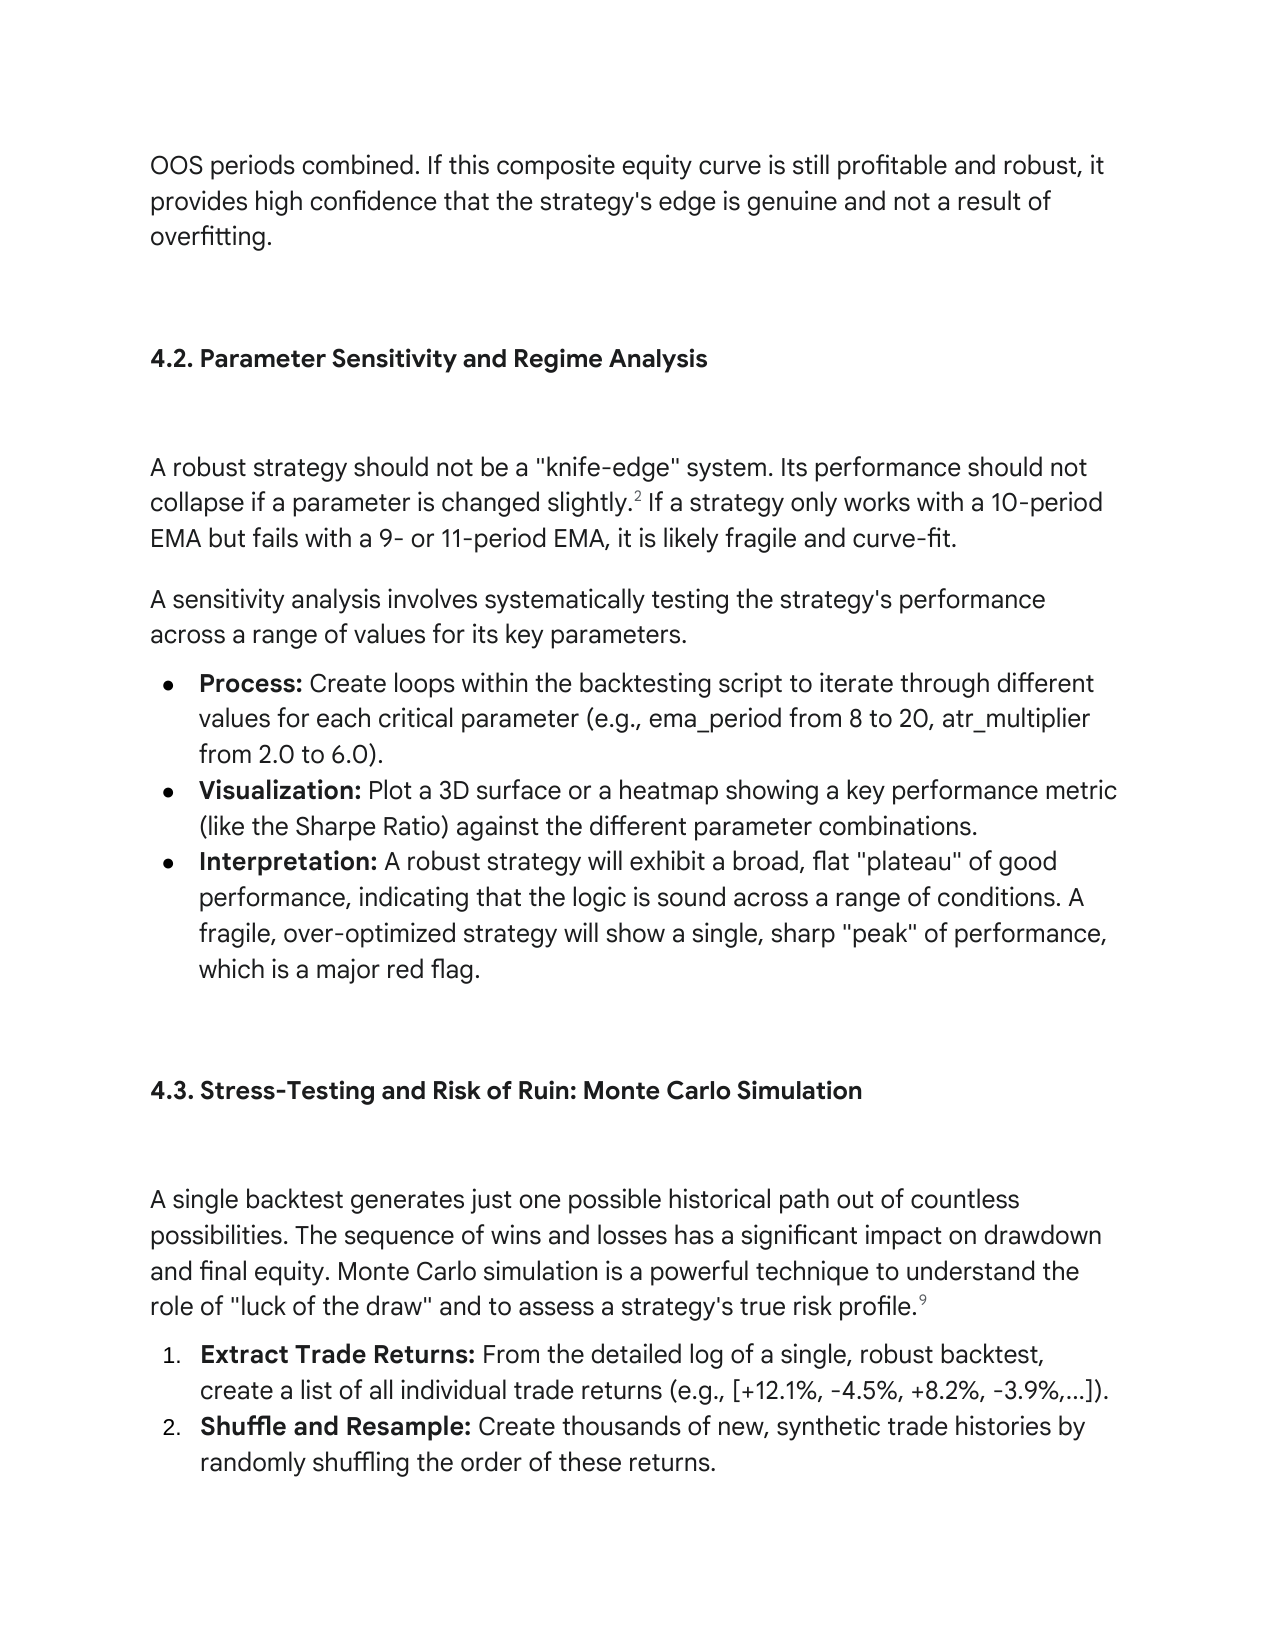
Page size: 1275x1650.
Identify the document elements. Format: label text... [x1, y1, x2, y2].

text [150, 150, 1125, 253]
text A sensitivity analysis involves systematically testing the strategy's performance across a range of values for its key parameters. [150, 584, 1125, 651]
text A single backtest generates just one possible historical path out of countless possibilities. The sequence of wins and losses has a significant impact on drawdown and final equity. Monte Carlo simulation is a powerful technique to understand the role of "luck of the draw" and to assess a strategy's true risk profile.9 [150, 1184, 1125, 1323]
list Extract Trade Returns: From the detailed log of a single, robust backtest, create a list of all individual trade returns (e.g., [+12.1%, -4.5%, +8.2%, -3.9%,...]). [162, 1340, 1125, 1407]
subtitle 4.3. Stress-Testing and Risk of Ruin: Monte Carlo Simulation [150, 1075, 1125, 1107]
list Visualization: Plot a 3D surface or a heatmap showing a key performance metric (like the Sharpe Ratio) against the different parameter combinations. [161, 775, 1125, 842]
list Interpretation: A robust strategy will exhibit a broad, flat "plateau" of good performance, indicating that the logic is sound across a range of conditions. A fragile, over-optimized strategy will show a single, sharp "peak" of performance, which is a major red flag. [161, 847, 1125, 985]
subtitle 4.2. Parameter Sensitivity and Regime Analysis [150, 343, 1125, 374]
list Process: Create loops within the backtesting script to iterate through different values for each critical parameter (e.g., ema_period from 8 to 20, atr_multiplier from 2.0 to 6.0). [161, 668, 1125, 771]
list Shuffle and Resample: Create thousands of new, synthetic trade histories by randomly shuffling the order of these returns. [162, 1411, 1125, 1478]
text A robust strategy should not be a "knife-edge" system. Its performance should not collapse if a parameter is changed slightly.2 If a strategy only works with a 10-period EMA but fails with a 9- or 11-period EMA, it is likely fragile and curve-fit. [150, 452, 1125, 555]
